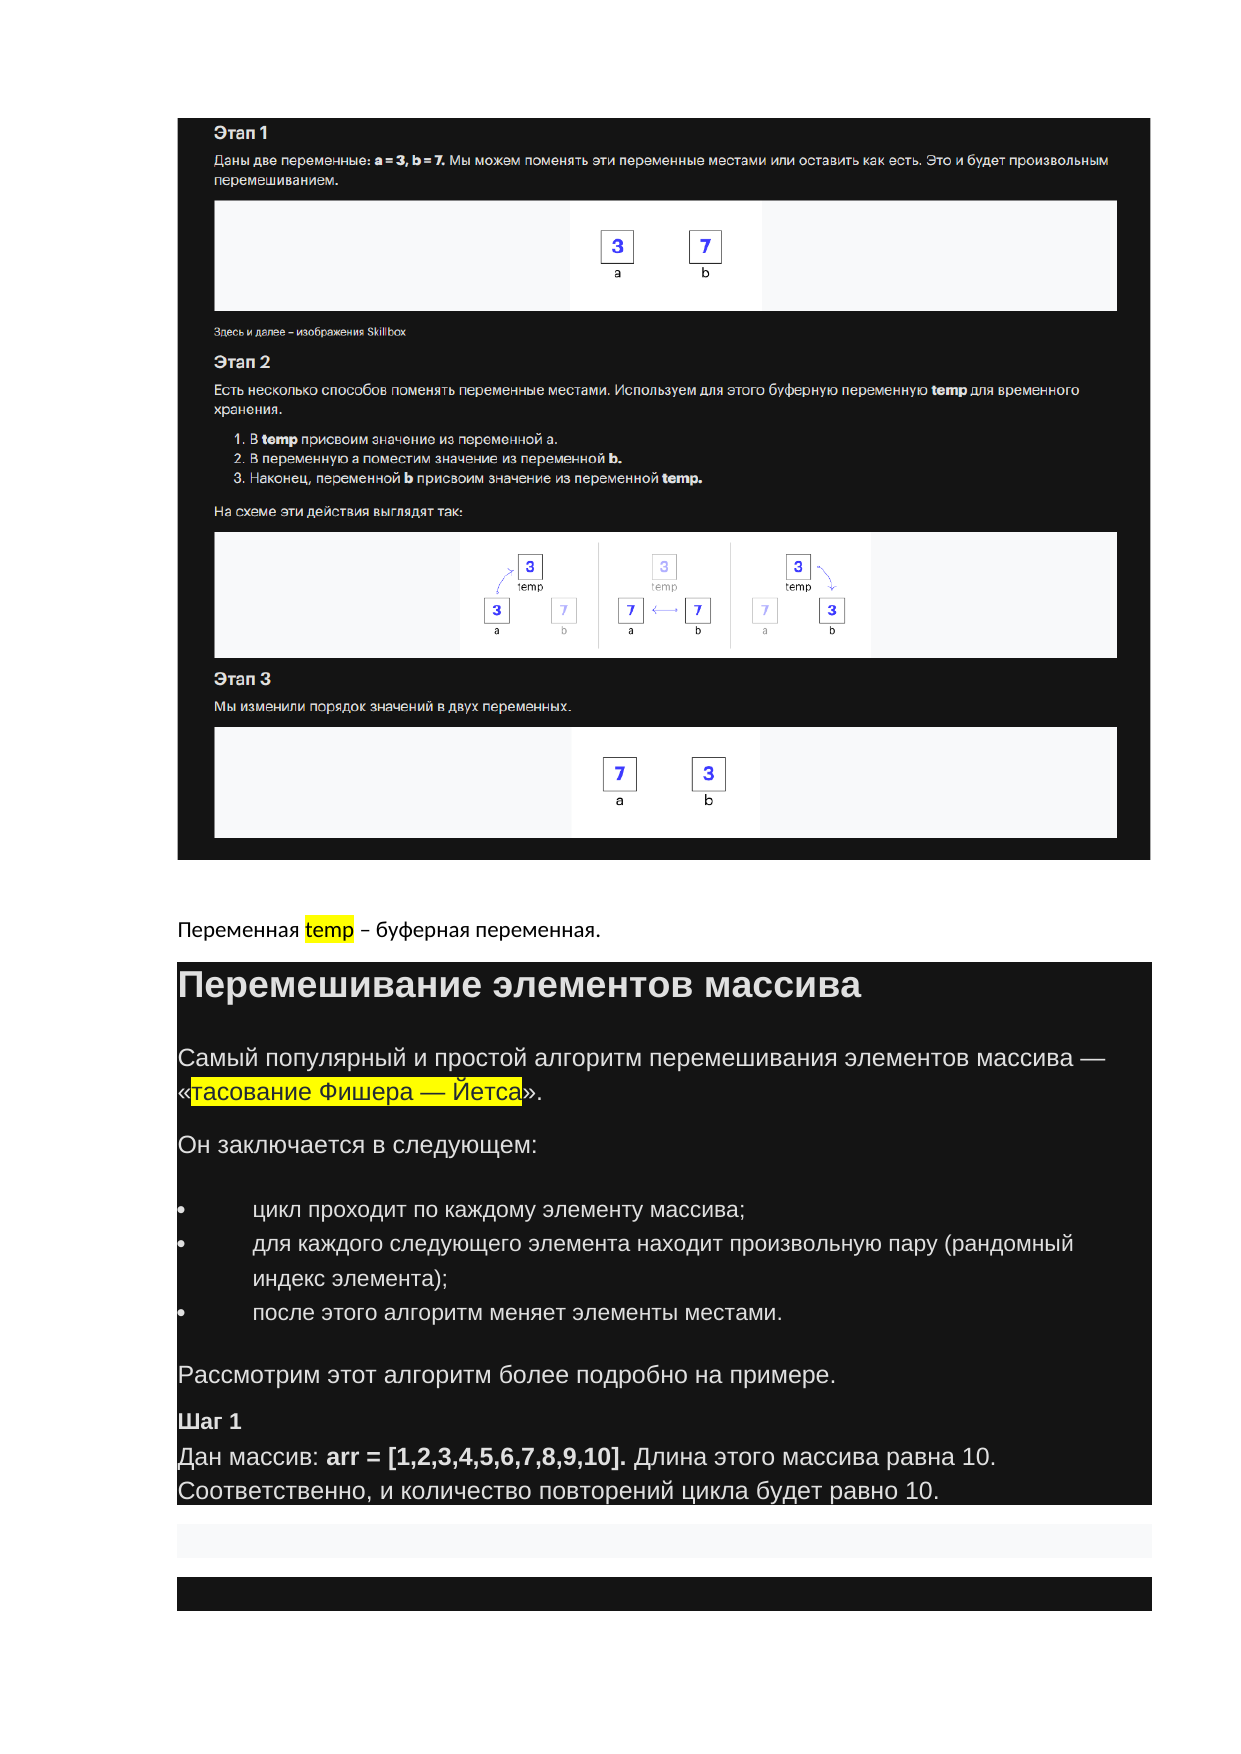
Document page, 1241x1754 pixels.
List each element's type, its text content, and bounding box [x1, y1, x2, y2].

text Самый популярный и простой алгоритм перемешивания элементов массива — «тасование Фишера — Йетса». [177, 1037, 1152, 1106]
subtitle Шаг 1 [177, 1408, 1152, 1434]
text Переменная temp – буферная переменная. [354, 915, 1152, 943]
list для каждого следующего элемента находит произвольную пару (рандомный индекс элемента); [177, 1222, 1152, 1291]
list после этого алгоритм меняет элементы местами. [177, 1291, 1152, 1325]
text Рассмотрим этот алгоритм более подробно на примере. [177, 1354, 1152, 1389]
picture [177, 118, 1151, 860]
list цикл проходит по каждому элементу массива; [177, 1188, 1152, 1222]
subtitle Перемешивание элементов массива [177, 962, 1152, 1006]
text Он заключается в следующем: [177, 1124, 1152, 1159]
text Дан массив: arr = [1,2,3,4,5,6,7,8,9,10]. Длина этого массива равна 10. Соответственно, и количество повторений цикла будет равно 10. [177, 1436, 1152, 1505]
text Переменная temp – буферная переменная. [177, 915, 305, 943]
